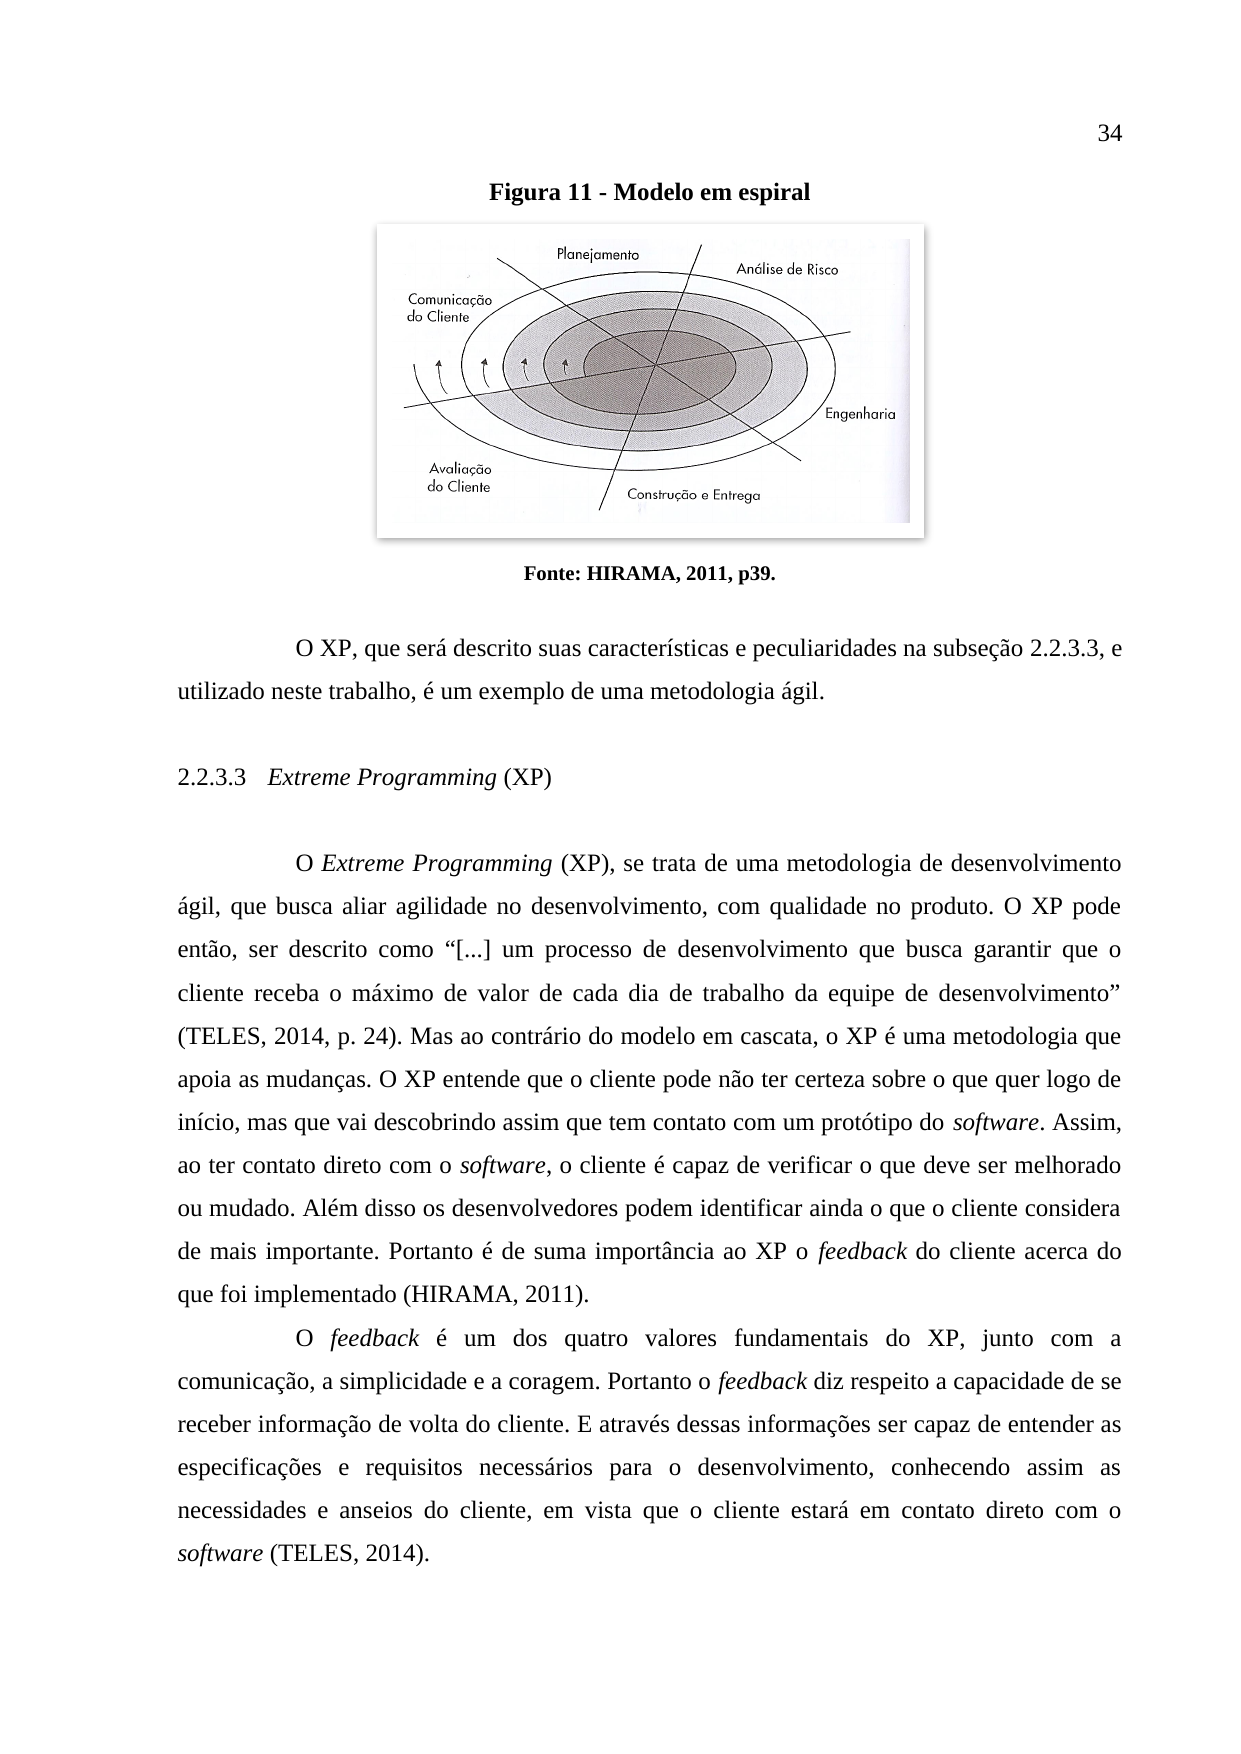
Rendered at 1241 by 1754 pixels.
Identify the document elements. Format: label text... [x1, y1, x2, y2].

text O feedback é um dos quatro valores fundamentais do XP, junto com a comunicação, a simplicidade e a coragem. Portanto o feedback diz respeito a capacidade de se receber informação de volta do cliente. E através dessas informações ser capaz de entender as especificações e requisitos necessários para o desenvolvimento, conhecendo assim as necessidades e anseios do cliente, em vista que o cliente estará em contato direto com o software (TELES, 2014). [177, 1323, 1122, 1567]
text O XP, que será descrito suas características e peculiaridades na subseção 2.2.3.3, e utilizado neste trabalho, é um exemplo de uma metodologia ágil. [177, 633, 1122, 704]
text Figura 11 - Modelo em espiral [177, 177, 1122, 206]
text Fonte: HIRAMA, 2011, p39. [177, 561, 1122, 585]
subtitle Extreme Programming (XP) [177, 762, 1122, 791]
picture [392, 239, 910, 523]
text O Extreme Programming (XP), se trata de uma metodologia de desenvolvimento ágil, que busca aliar agilidade no desenvolvimento, com qualidade no produto. O XP pode então, ser descrito como “[...] um processo de desenvolvimento que busca garantir que o cliente receba o máximo de valor de cada dia de trabalho da equipe de desenvolvimento” (TELES, 2014, p. 24). Mas ao contrário do modelo em cascata, o XP é uma metodologia que apoia as mudanças. O XP entende que o cliente pode não ter certeza sobre o que quer logo de início, mas que vai descobrindo assim que tem contato com um protótipo do software. Assim, ao ter contato direto com o software, o cliente é capaz de verificar o que deve ser melhorado ou mudado. Além disso os desenvolvedores podem identificar ainda o que o cliente considera de mais importante. Portanto é de suma importância ao XP o feedback do cliente acerca do que foi implementado (HIRAMA, 2011). [177, 848, 1122, 1308]
